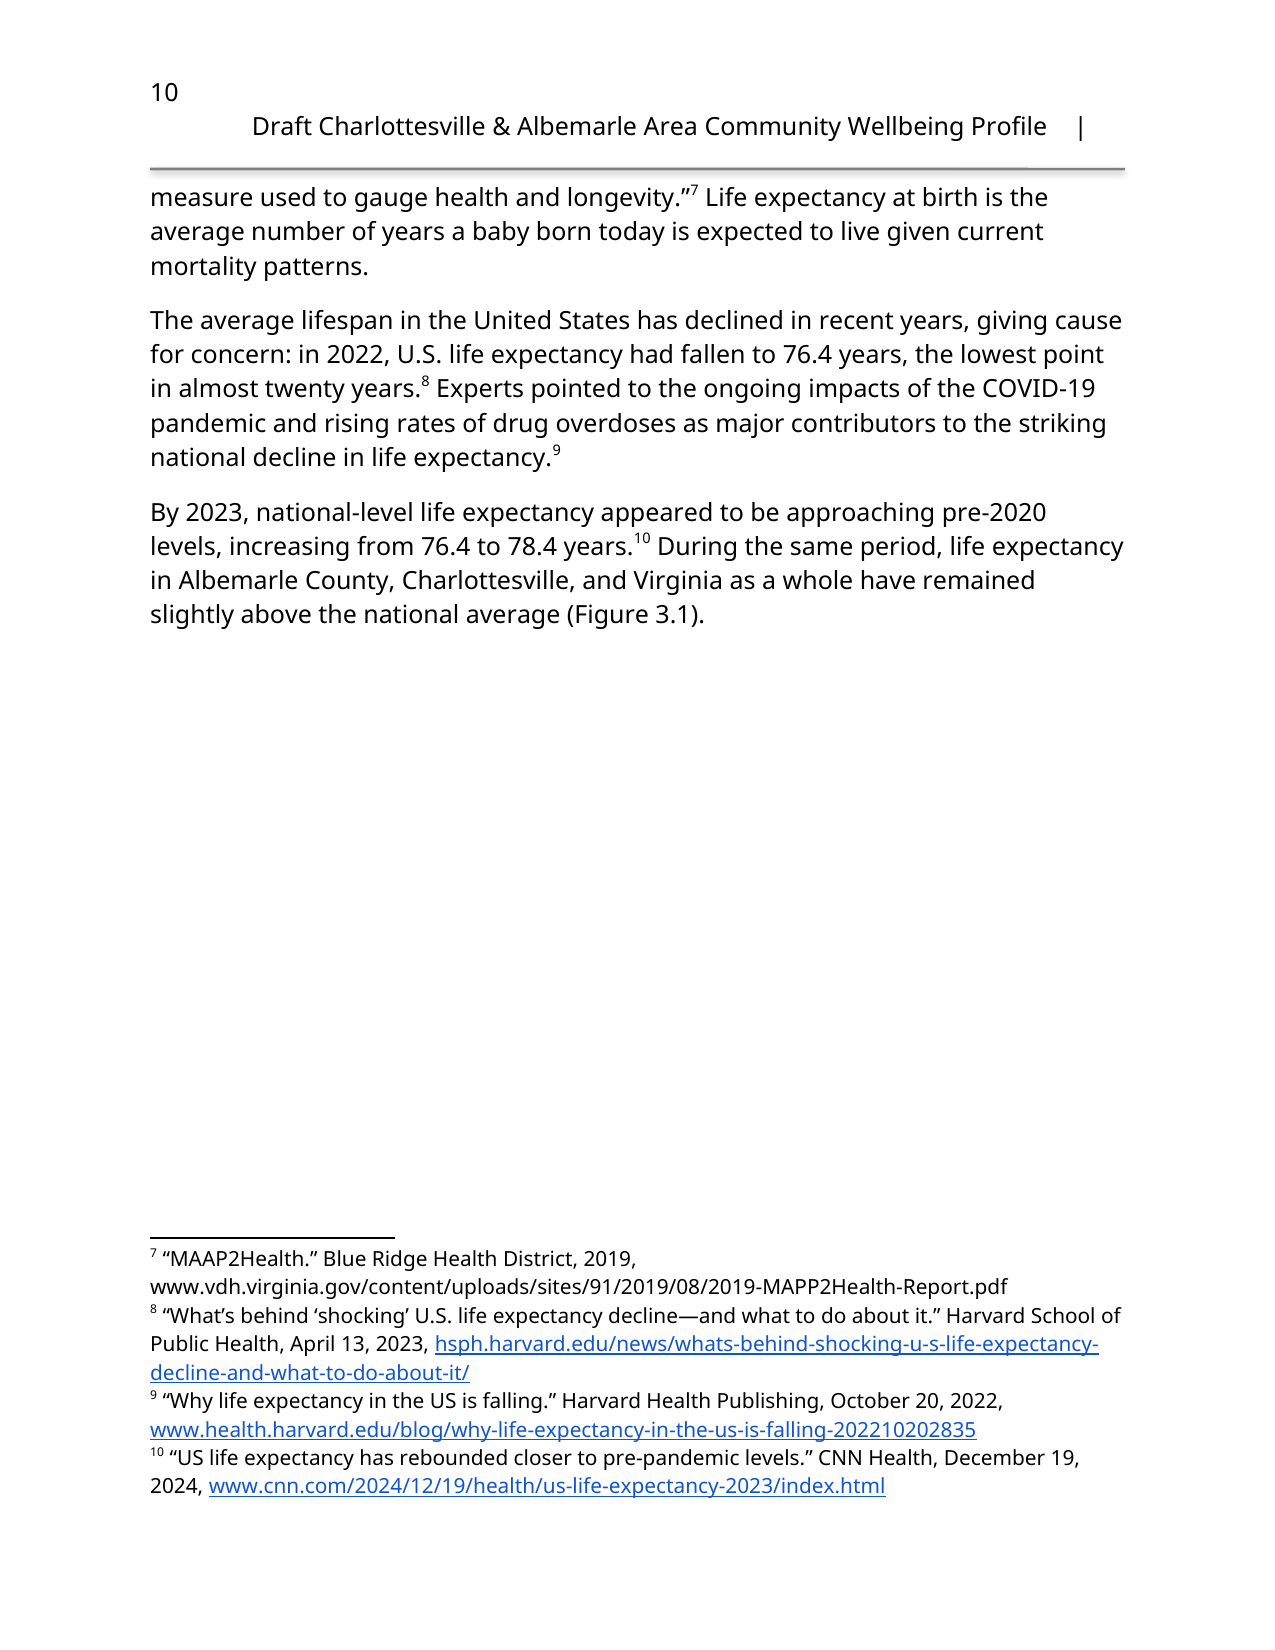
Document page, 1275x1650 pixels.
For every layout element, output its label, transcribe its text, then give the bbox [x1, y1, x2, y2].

text By 2023, national-level life expectancy appeared to be approaching pre-2020 levels, increasing from 76.4 to 78.4 years. During the same period, life expectancy in Albemarle County, Charlottesville, and Virginia as a whole have remained slightly above the national average (Figure 3.1). [150, 494, 1125, 630]
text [150, 180, 1125, 282]
text The average lifespan in the United States has declined in recent years, giving cause for concern: in 2022, U.S. life expectancy had fallen to 76.4 years, the lowest point in almost twenty years. Experts pointed to the ongoing impacts of the COVID-19 pandemic and rising rates of drug overdoses as major contributors to the striking national decline in life expectancy. [150, 303, 1125, 473]
